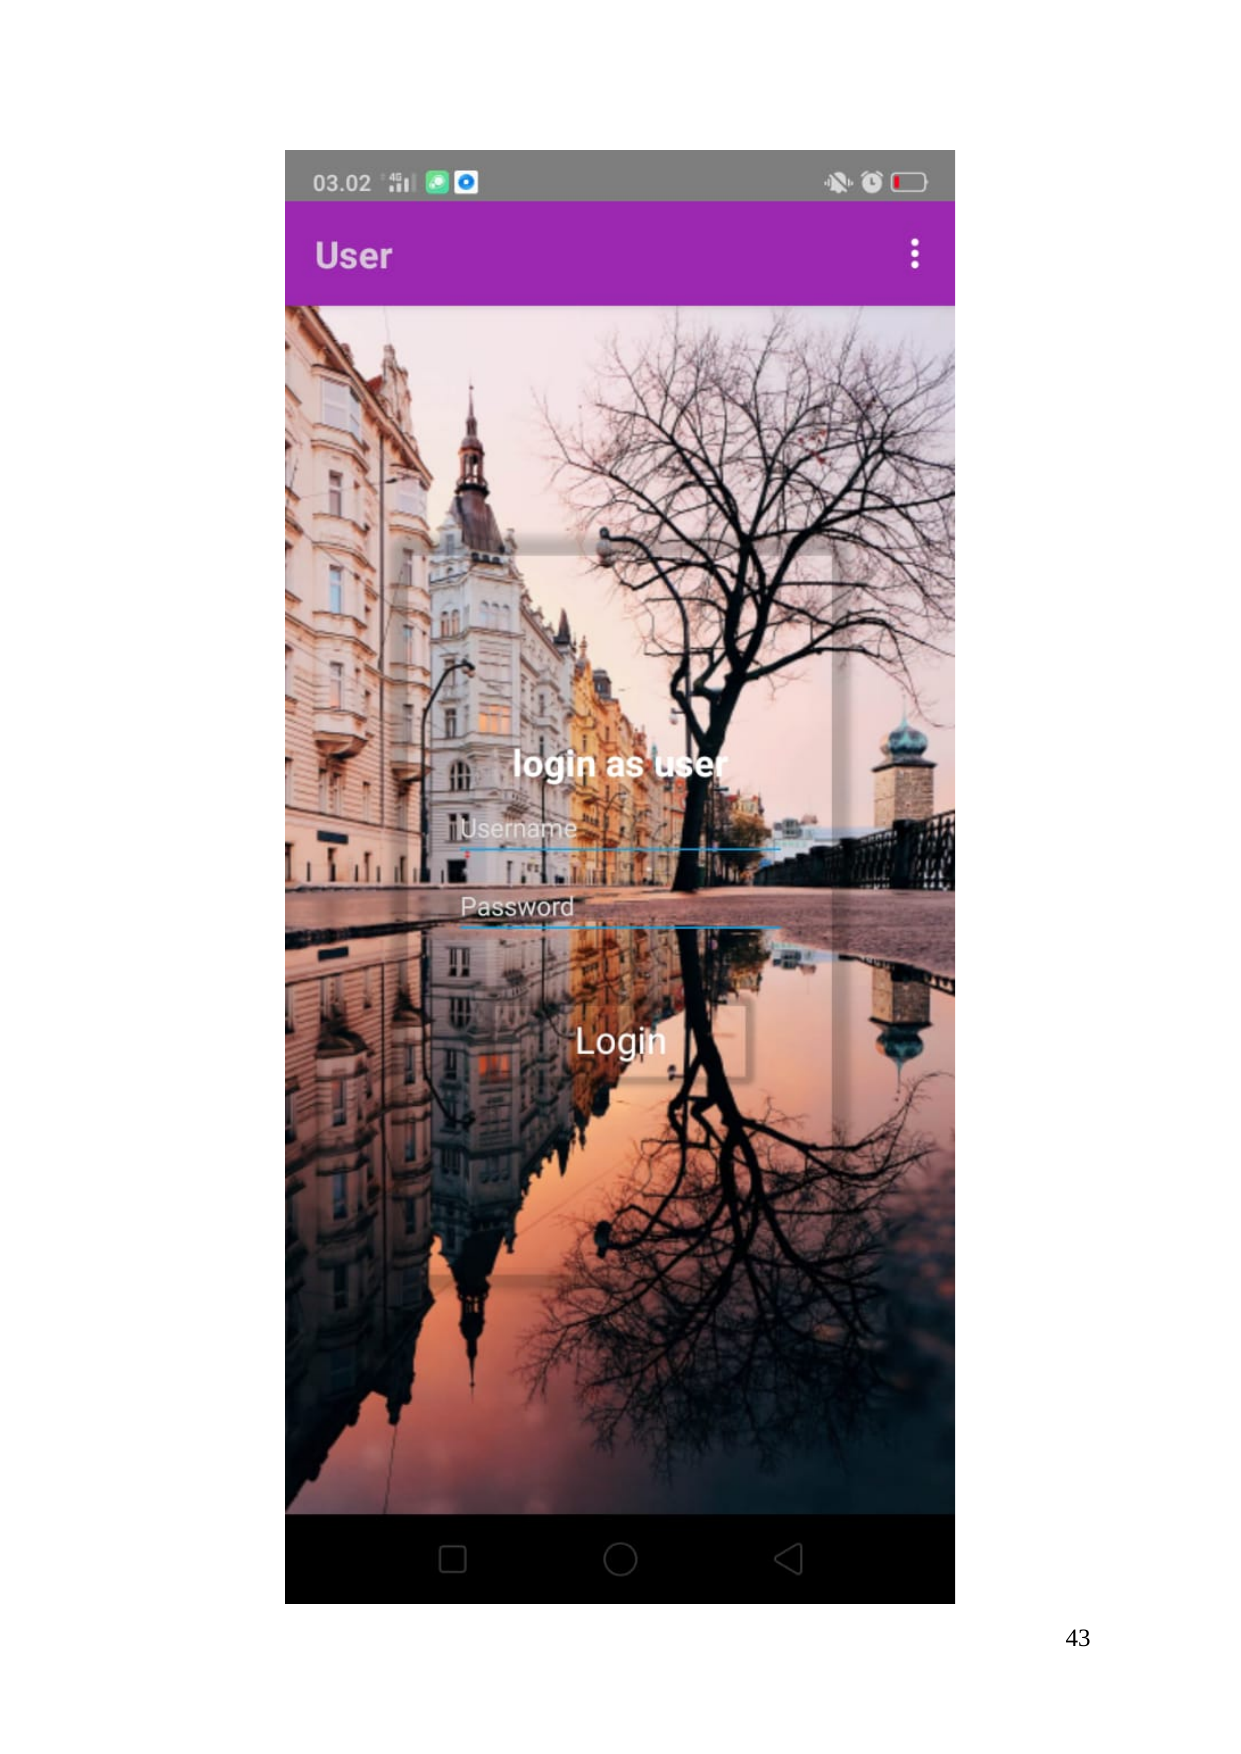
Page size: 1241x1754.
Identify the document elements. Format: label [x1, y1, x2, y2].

picture [285, 150, 956, 1604]
